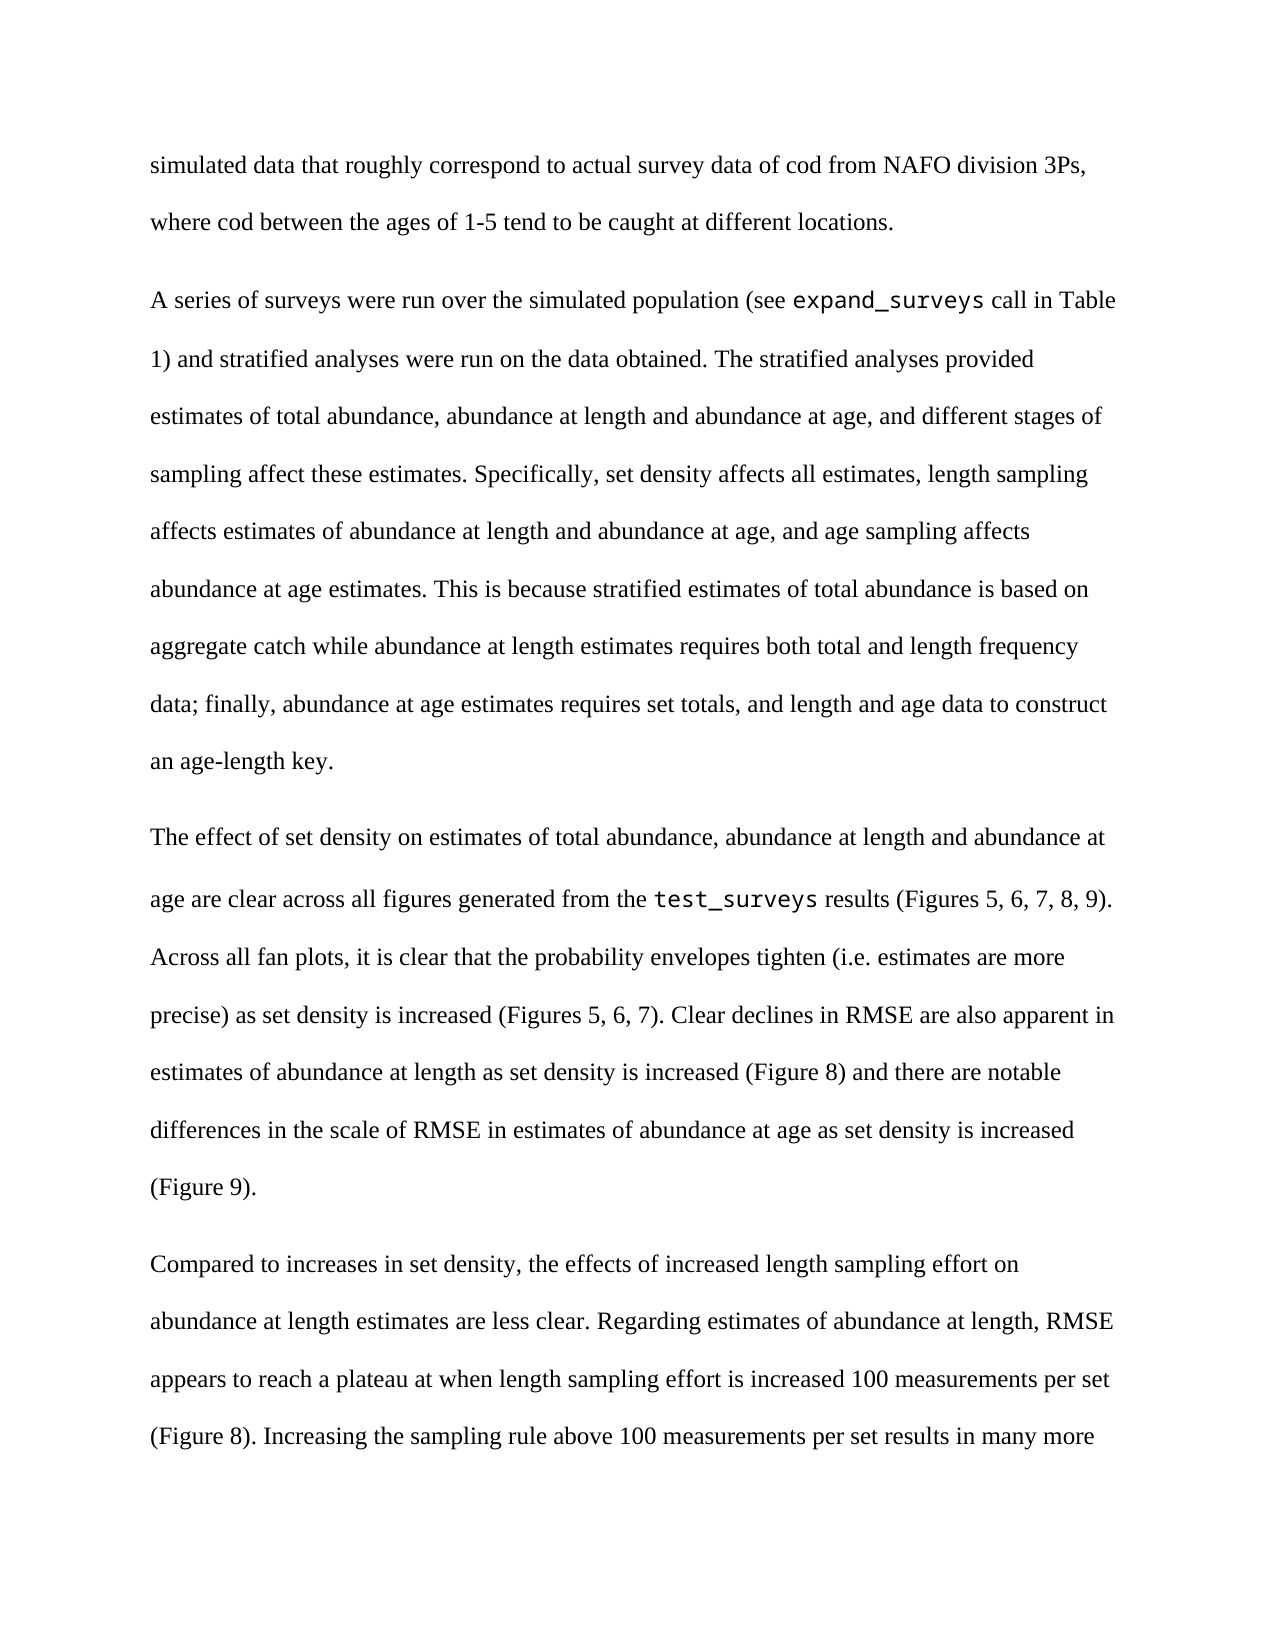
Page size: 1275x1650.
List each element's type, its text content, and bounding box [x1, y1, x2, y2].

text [150, 1249, 1125, 1450]
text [150, 150, 1125, 236]
text The effect of set density on estimates of total abundance, abundance at length and abundance at age are clear across all figures generated from the test_surveys results (Figures 5, 6, 7, 8, 9). Across all fan plots, it is clear that the probability envelopes tighten (i.e. estimates are more precise) as set density is increased (Figures 5, 6, 7). Clear declines in RMSE are also apparent in estimates of abundance at length as set density is increased (Figure 8) and there are notable differences in the scale of RMSE in estimates of abundance at age as set density is increased (Figure 9). [150, 822, 1125, 1201]
text A series of surveys were run over the simulated population (see expand_surveys call in Table 1) and stratified analyses were run on the data obtained. The stratified analyses provided estimates of total abundance, abundance at length and abundance at age, and different stages of sampling affect these estimates. Specifically, set density affects all estimates, length sampling affects estimates of abundance at length and abundance at age, and age sampling affects abundance at age estimates. This is because stratified estimates of total abundance is based on aggregate catch while abundance at length estimates requires both total and length frequency data; finally, abundance at age estimates requires set totals, and length and age data to construct an age-length key. [150, 284, 1125, 775]
